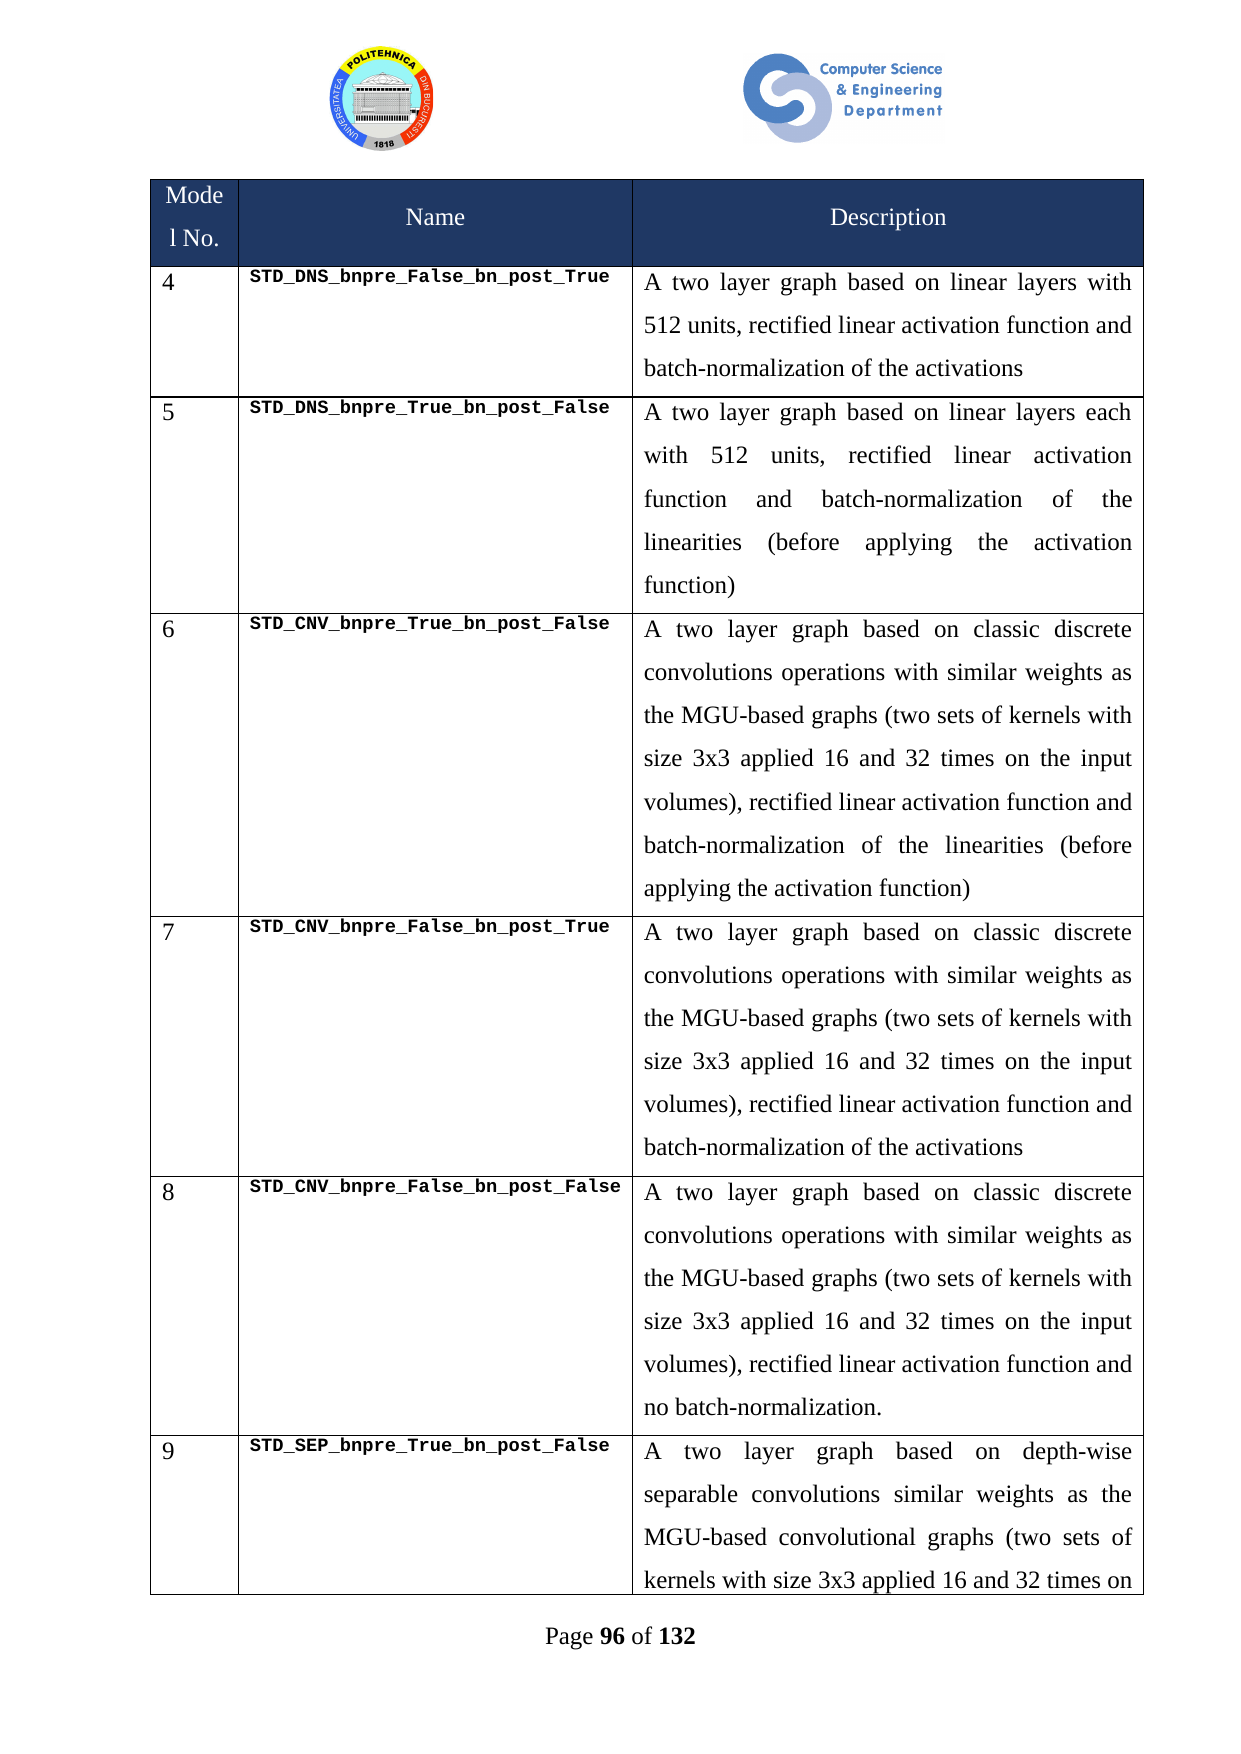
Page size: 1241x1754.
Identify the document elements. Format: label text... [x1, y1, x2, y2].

table_cell A two layer graph based on classic discrete convolutions operations with similar weights as the MGU-based graphs (two sets of kernels with size 3x3 applied 16 and 32 times on the input volumes), rectified linear activation function and batch-normalization of the activations [633, 917, 1143, 1176]
table_cell A two layer graph based on classic discrete convolutions operations with similar weights as the MGU-based graphs (two sets of kernels with size 3x3 applied 16 and 32 times on the input volumes), rectified linear activation function and batch-normalization of the linearities (before applying the activation function) [633, 614, 1143, 916]
table_header Name [239, 180, 632, 266]
table_header Description [633, 180, 1143, 266]
table_cell 8 [151, 1177, 238, 1435]
table_cell 5 [151, 398, 238, 613]
table_cell A two layer graph based on classic discrete convolutions operations with similar weights as the MGU-based graphs (two sets of kernels with size 3x3 applied 16 and 32 times on the input volumes), rectified linear activation function and no batch-normalization. [633, 1177, 1143, 1435]
table_header Model No. [151, 180, 238, 266]
table_cell 4 [151, 267, 238, 396]
table_cell A two layer graph based on linear layers with 512 units, rectified linear activation function and batch-normalization of the activations [633, 267, 1143, 396]
table_cell A two layer graph based on linear layers each with 512 units, rectified linear activation function and batch-normalization of the linearities (before applying the activation function) [633, 398, 1143, 613]
table_cell STD_DNS_bnpre_False_bn_post_True [239, 267, 632, 396]
table_cell STD_CNV_bnpre_False_bn_post_False [239, 1177, 632, 1435]
table_cell 9 [151, 1436, 238, 1594]
picture [329, 46, 434, 151]
table_cell 6 [151, 614, 238, 916]
table_cell STD_SEP_bnpre_True_bn_post_False [239, 1436, 632, 1594]
table_cell STD_CNV_bnpre_False_bn_post_True [239, 917, 632, 1176]
table_cell 7 [151, 917, 238, 1176]
table_cell STD_CNV_bnpre_True_bn_post_False [239, 614, 632, 916]
table_cell STD_DNS_bnpre_True_bn_post_False [239, 398, 632, 613]
picture [742, 53, 946, 144]
